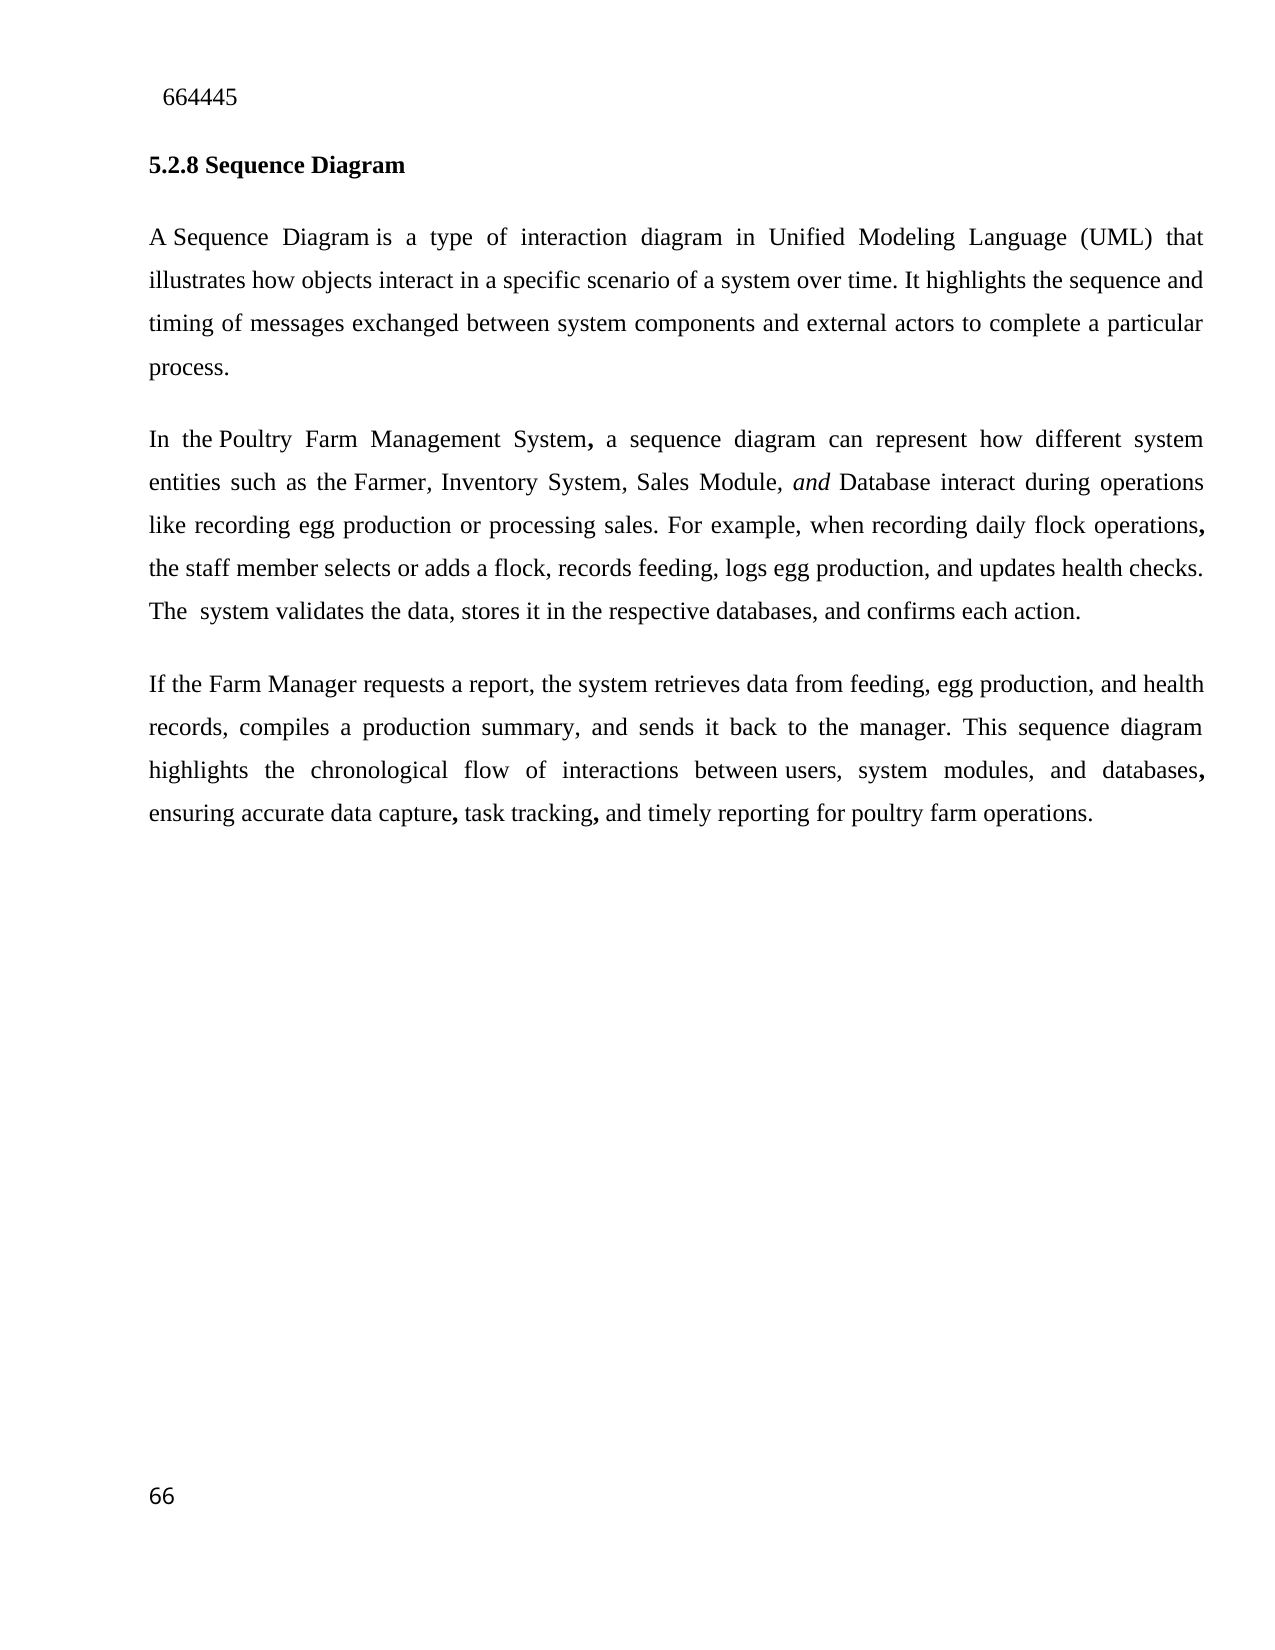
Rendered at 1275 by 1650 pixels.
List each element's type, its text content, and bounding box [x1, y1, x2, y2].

text A Sequence Diagram is a type of interaction diagram in Unified Modeling Language (UML) that illustrates how objects interact in a specific scenario of a system over time. It highlights the sequence and timing of messages exchanged between system components and external actors to complete a particular process. [148, 222, 1205, 380]
text In the Poultry Farm Management System, a sequence diagram can represent how different system entities such as the Farmer, Inventory System, Sales Module, and Database interact during operations like recording egg production or processing sales. For example, when recording daily flock operations, the staff member selects or adds a flock, records feeding, logs egg production, and updates health checks. The system validates the data, stores it in the respective databases, and confirms each action. [148, 424, 1205, 625]
text If the Farm Manager requests a report, the system retrieves data from feeding, egg production, and health records, compiles a production summary, and sends it back to the manager. This sequence diagram highlights the chronological flow of interactions between users, system modules, and databases, ensuring accurate data capture, task tracking, and timely reporting for poultry farm operations. [148, 669, 1205, 827]
subtitle 5.2.8 Sequence Diagram [148, 150, 1205, 179]
